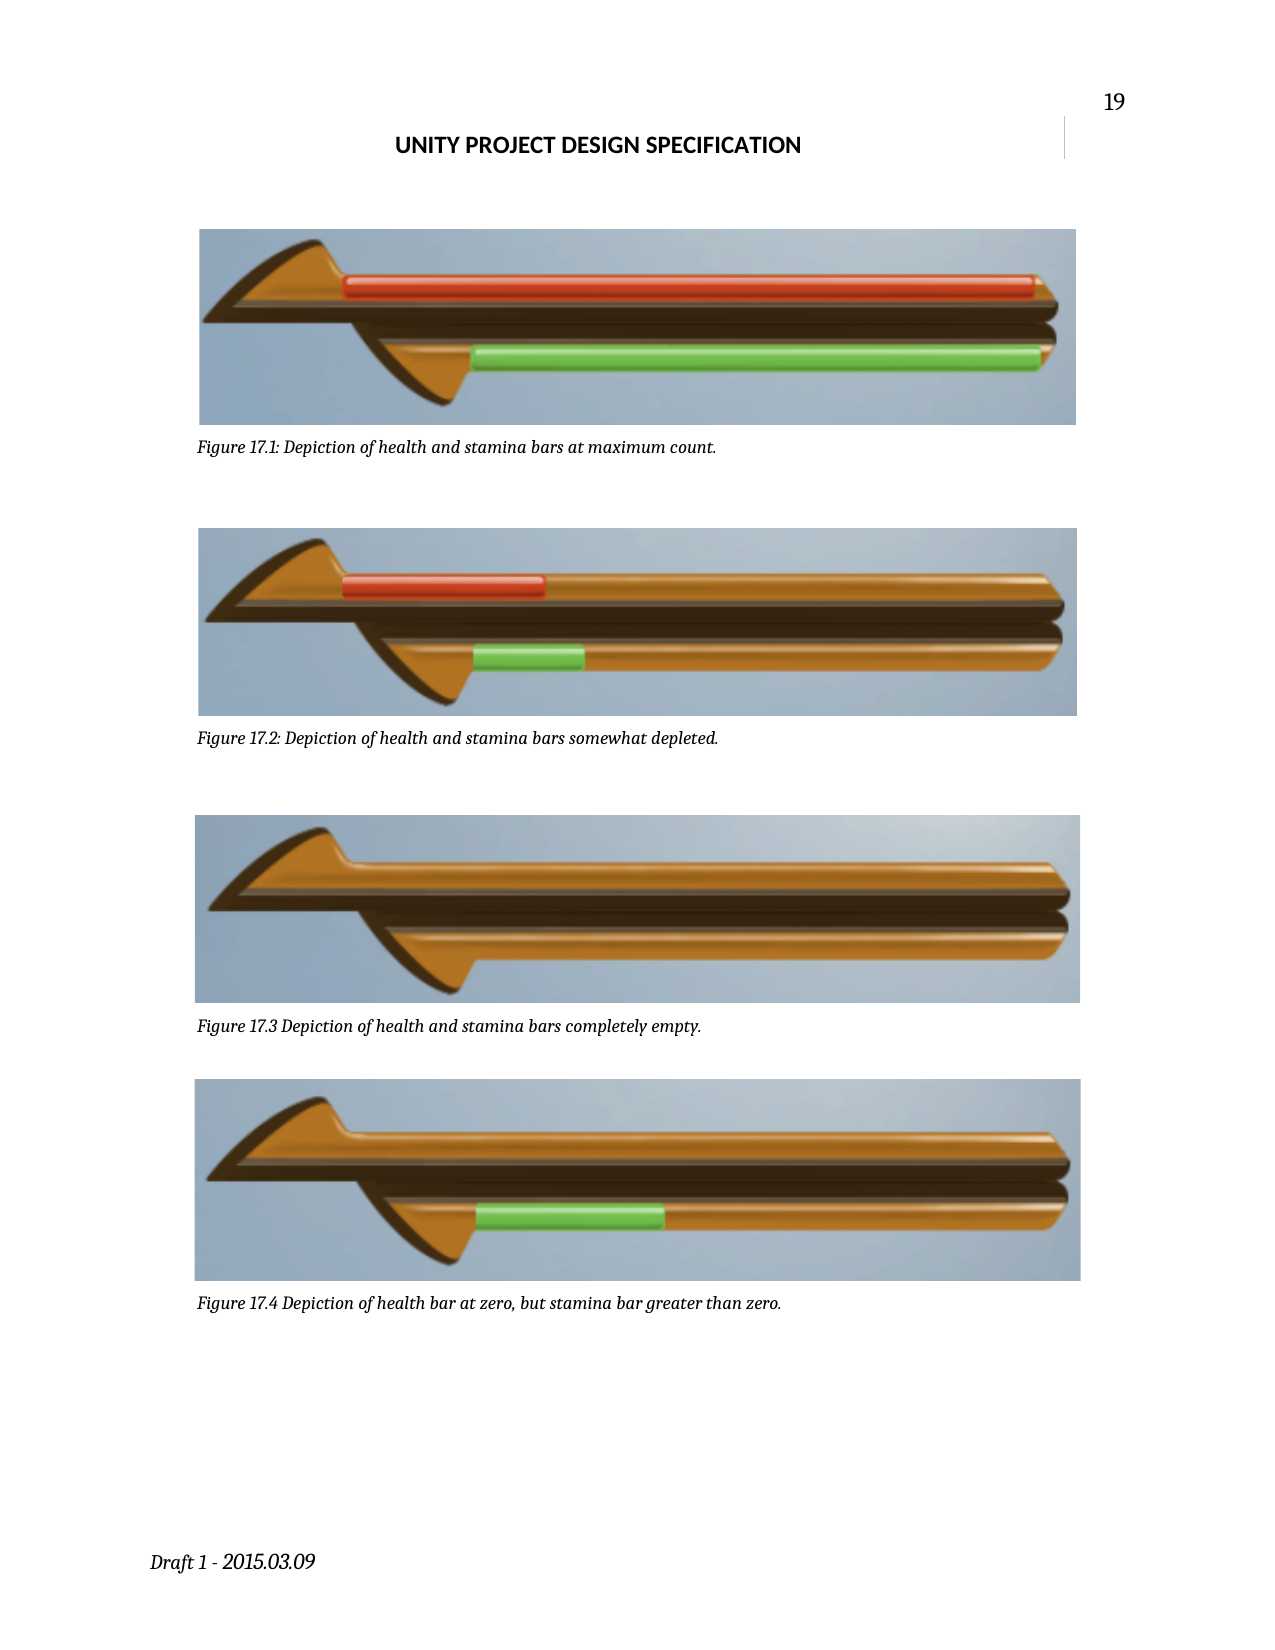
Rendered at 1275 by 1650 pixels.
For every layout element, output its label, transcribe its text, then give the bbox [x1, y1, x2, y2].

picture [198, 528, 1077, 716]
picture [194, 815, 1081, 1003]
picture [199, 229, 1076, 425]
picture [194, 1079, 1081, 1281]
